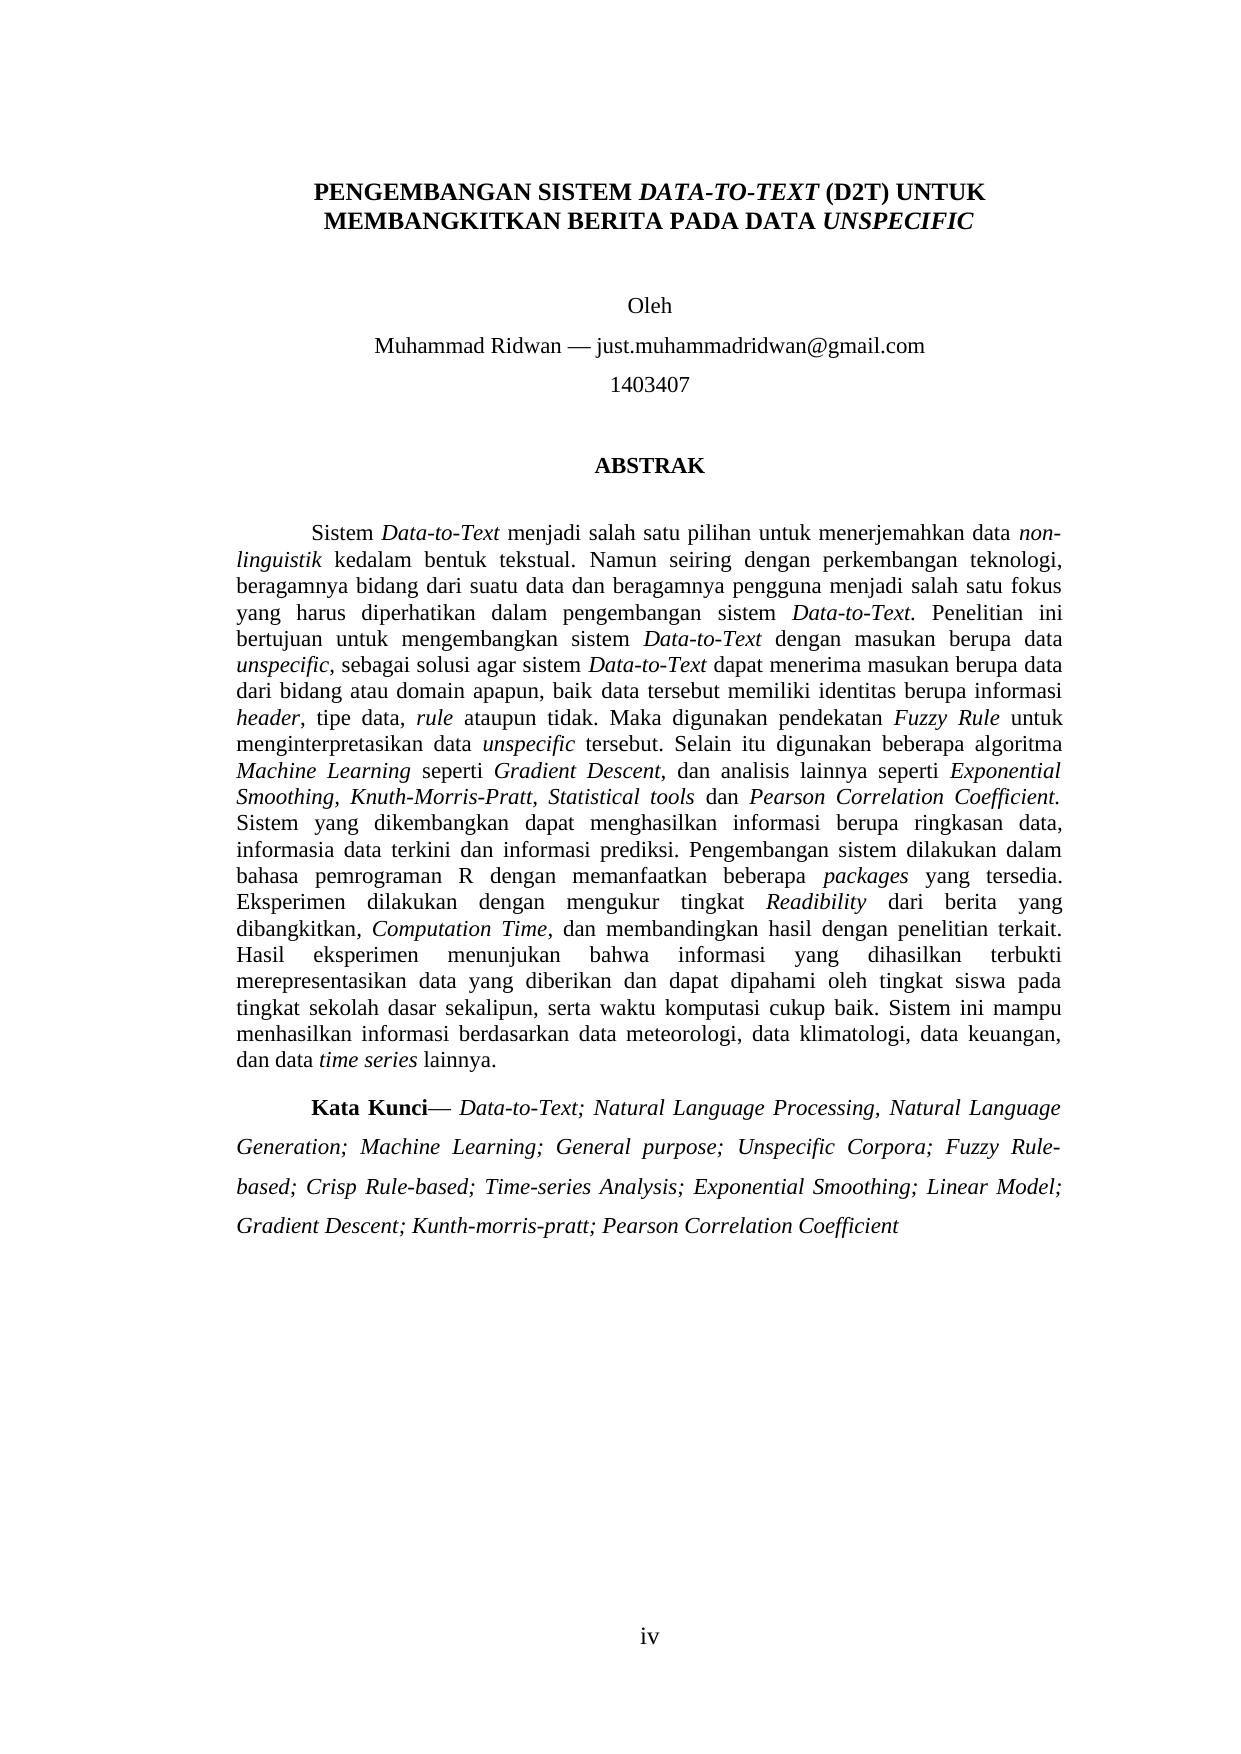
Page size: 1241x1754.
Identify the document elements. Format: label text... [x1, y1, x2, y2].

text Kata Kunci— Data-to-Text; Natural Language Processing, Natural Language Generation; Machine Learning; General purpose; Unspecific Corpora; Fuzzy Rule-based; Crisp Rule-based; Time-series Analysis; Exponential Smoothing; Linear Model; Gradient Descent; Kunth-morris-pratt; Pearson Correlation Coefficient [236, 1094, 1063, 1238]
text Oleh [236, 292, 1063, 318]
subtitle ABSTRAK [236, 452, 1063, 478]
text PENGEMBANGAN SISTEM DATA-TO-TEXT (D2T) UNTUK MEMBANGKITKAN BERITA PADA DATA UNSPECIFIC [236, 177, 1063, 235]
text Sistem Data-to-Text menjadi salah satu pilihan untuk menerjemahkan data non-linguistik kedalam bentuk tekstual. Namun seiring dengan perkembangan teknologi, beragamnya bidang dari suatu data dan beragamnya pengguna menjadi salah satu fokus yang harus diperhatikan dalam pengembangan sistem Data-to-Text. Penelitian ini bertujuan untuk mengembangkan sistem Data-to-Text dengan masukan berupa data unspecific, sebagai solusi agar sistem Data-to-Text dapat menerima masukan berupa data dari bidang atau domain apapun, baik data tersebut memiliki identitas berupa informasi header, tipe data, rule ataupun tidak. Maka digunakan pendekatan Fuzzy Rule untuk menginterpretasikan data unspecific tersebut. Selain itu digunakan beberapa algoritma Machine Learning seperti Gradient Descent, dan analisis lainnya seperti Exponential Smoothing, Knuth-Morris-Pratt, Statistical tools dan Pearson Correlation Coefficient. Sistem yang dikembangkan dapat menghasilkan informasi berupa ringkasan data, informasia data terkini dan informasi prediksi. Pengembangan sistem dilakukan dalam bahasa pemrograman R dengan memanfaatkan beberapa packages yang tersedia. Eksperimen dilakukan dengan mengukur tingkat Readibility dari berita yang dibangkitkan, Computation Time, dan membandingkan hasil dengan penelitian terkait. Hasil eksperimen menunjukan bahwa informasi yang dihasilkan terbukti merepresentasikan data yang diberikan dan dapat dipahami oleh tingkat siswa pada tingkat sekolah dasar sekalipun, serta waktu komputasi cukup baik. Sistem ini mampu menhasilkan informasi berdasarkan data meteorologi, data klimatologi, data keuangan, dan data time series lainnya. [236, 519, 1063, 1073]
text Muhammad Ridwan — just.muhammadridwan@gmail.com [236, 332, 1063, 358]
text 1403407 [236, 371, 1063, 397]
